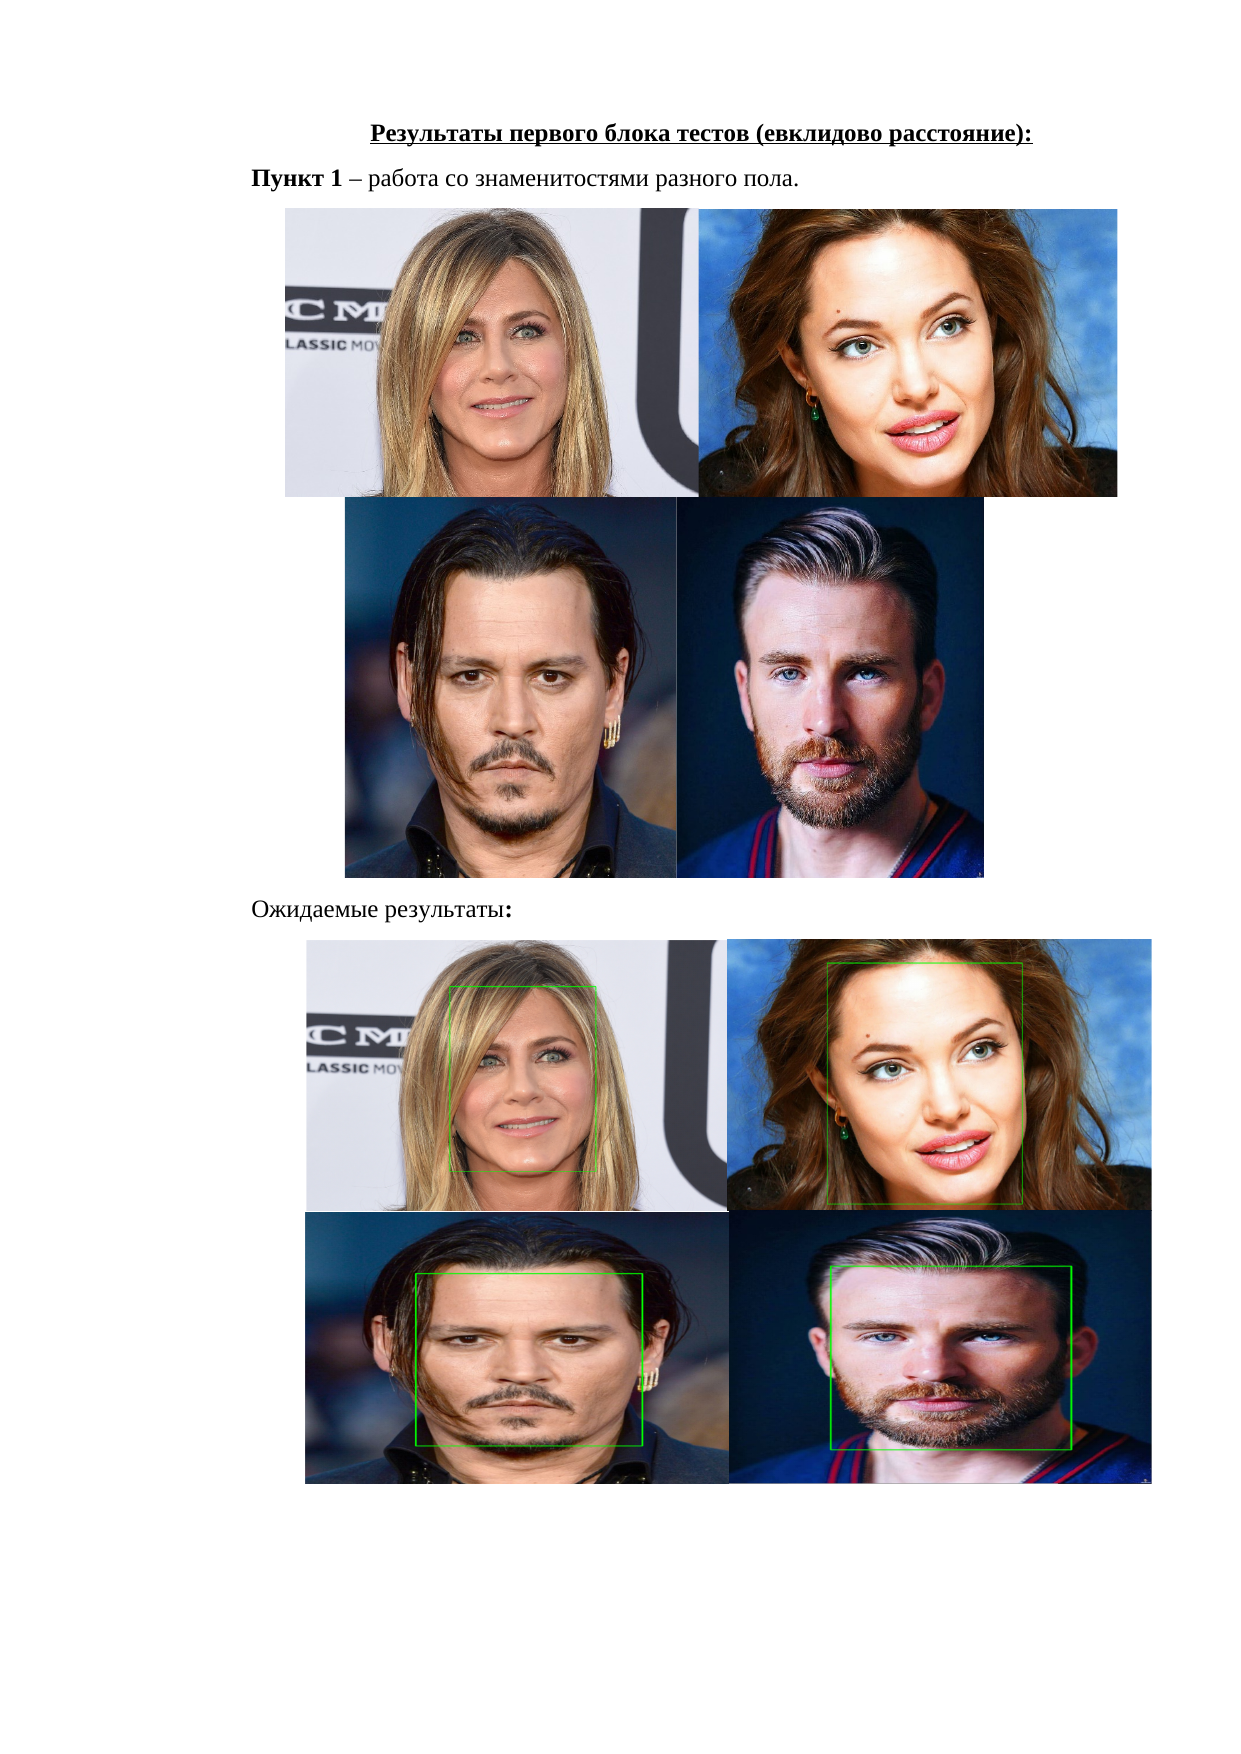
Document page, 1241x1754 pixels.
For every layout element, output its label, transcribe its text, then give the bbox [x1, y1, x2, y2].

text Ожидаемые результаты: [177, 894, 1152, 923]
picture [305, 939, 1152, 1484]
text Пункт 1 – работа со знаменитостями разного пола. [177, 163, 1152, 192]
picture [285, 208, 1118, 878]
text Результаты первого блока тестов (евклидово расстояние): [177, 118, 1152, 147]
